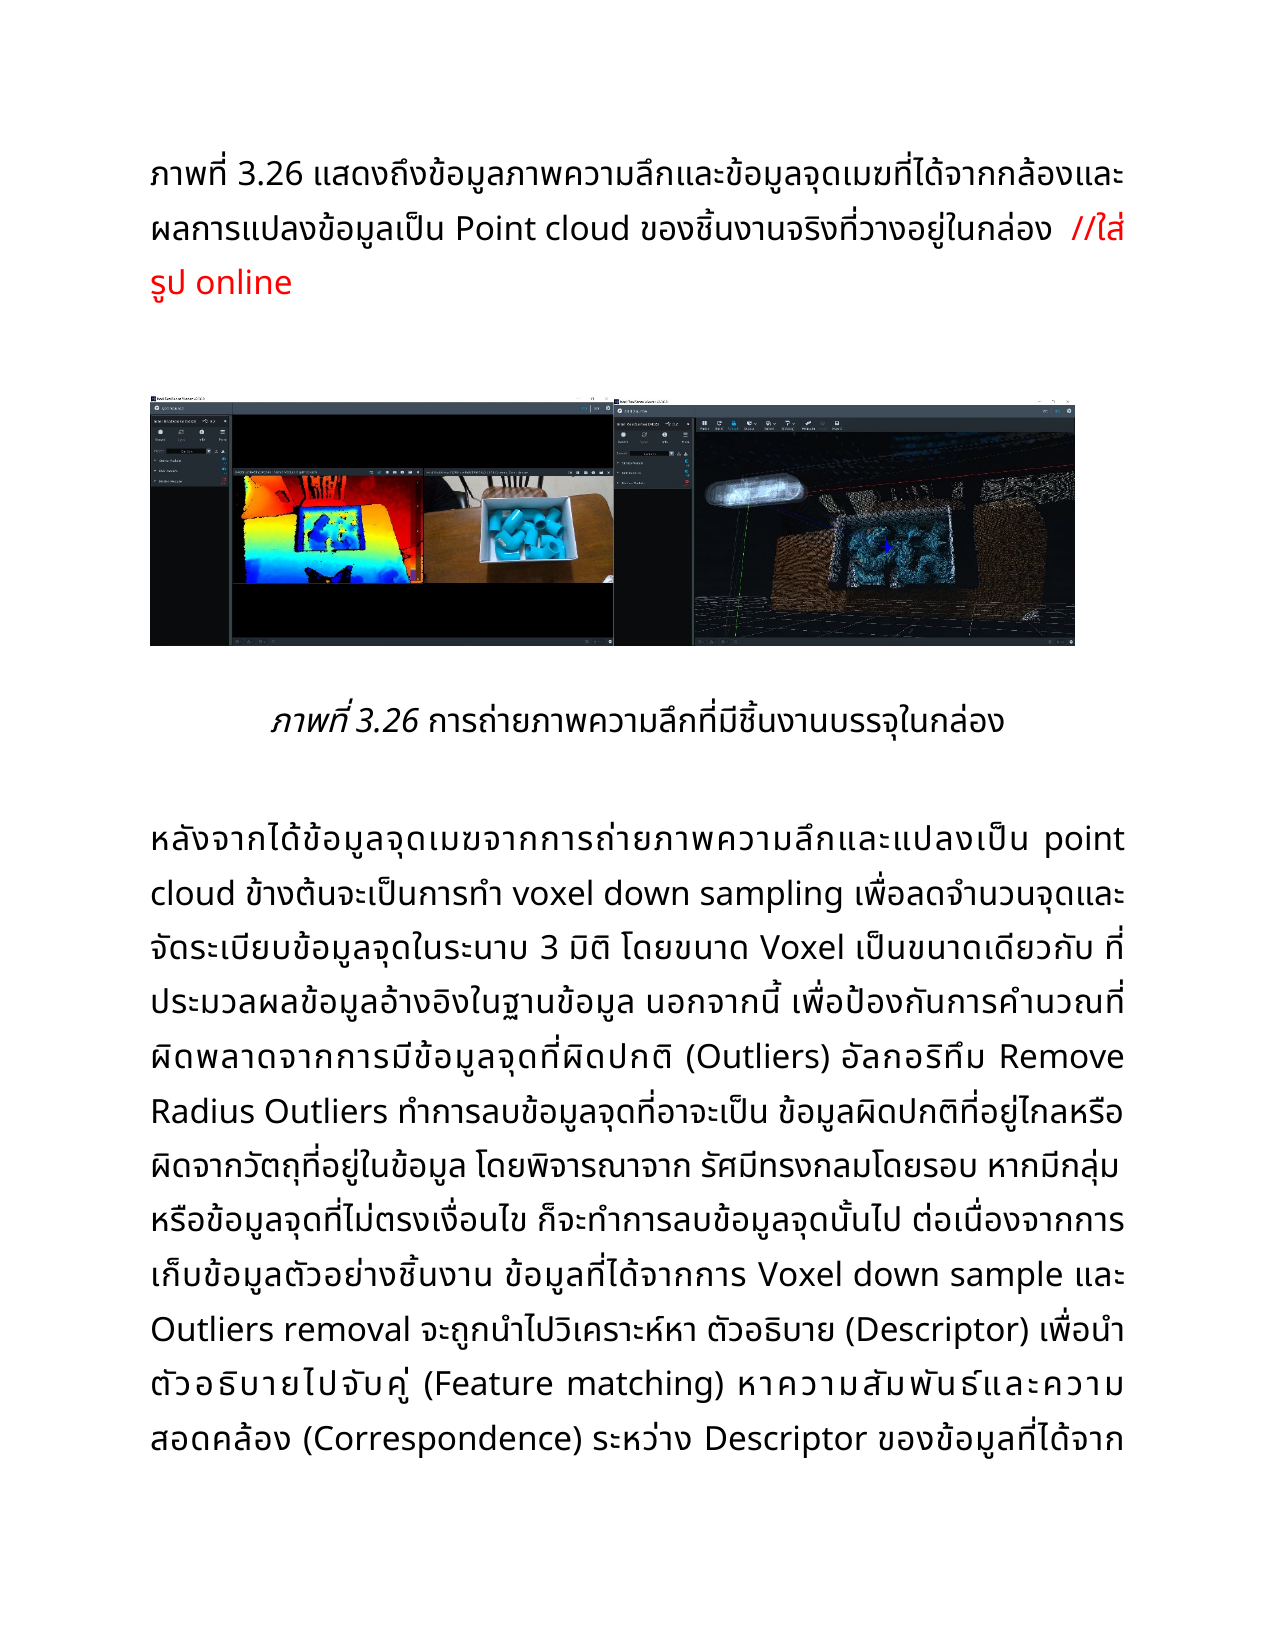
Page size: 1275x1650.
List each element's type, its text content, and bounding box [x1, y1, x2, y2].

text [150, 815, 1125, 1465]
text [150, 150, 1125, 310]
picture [150, 396, 1075, 646]
